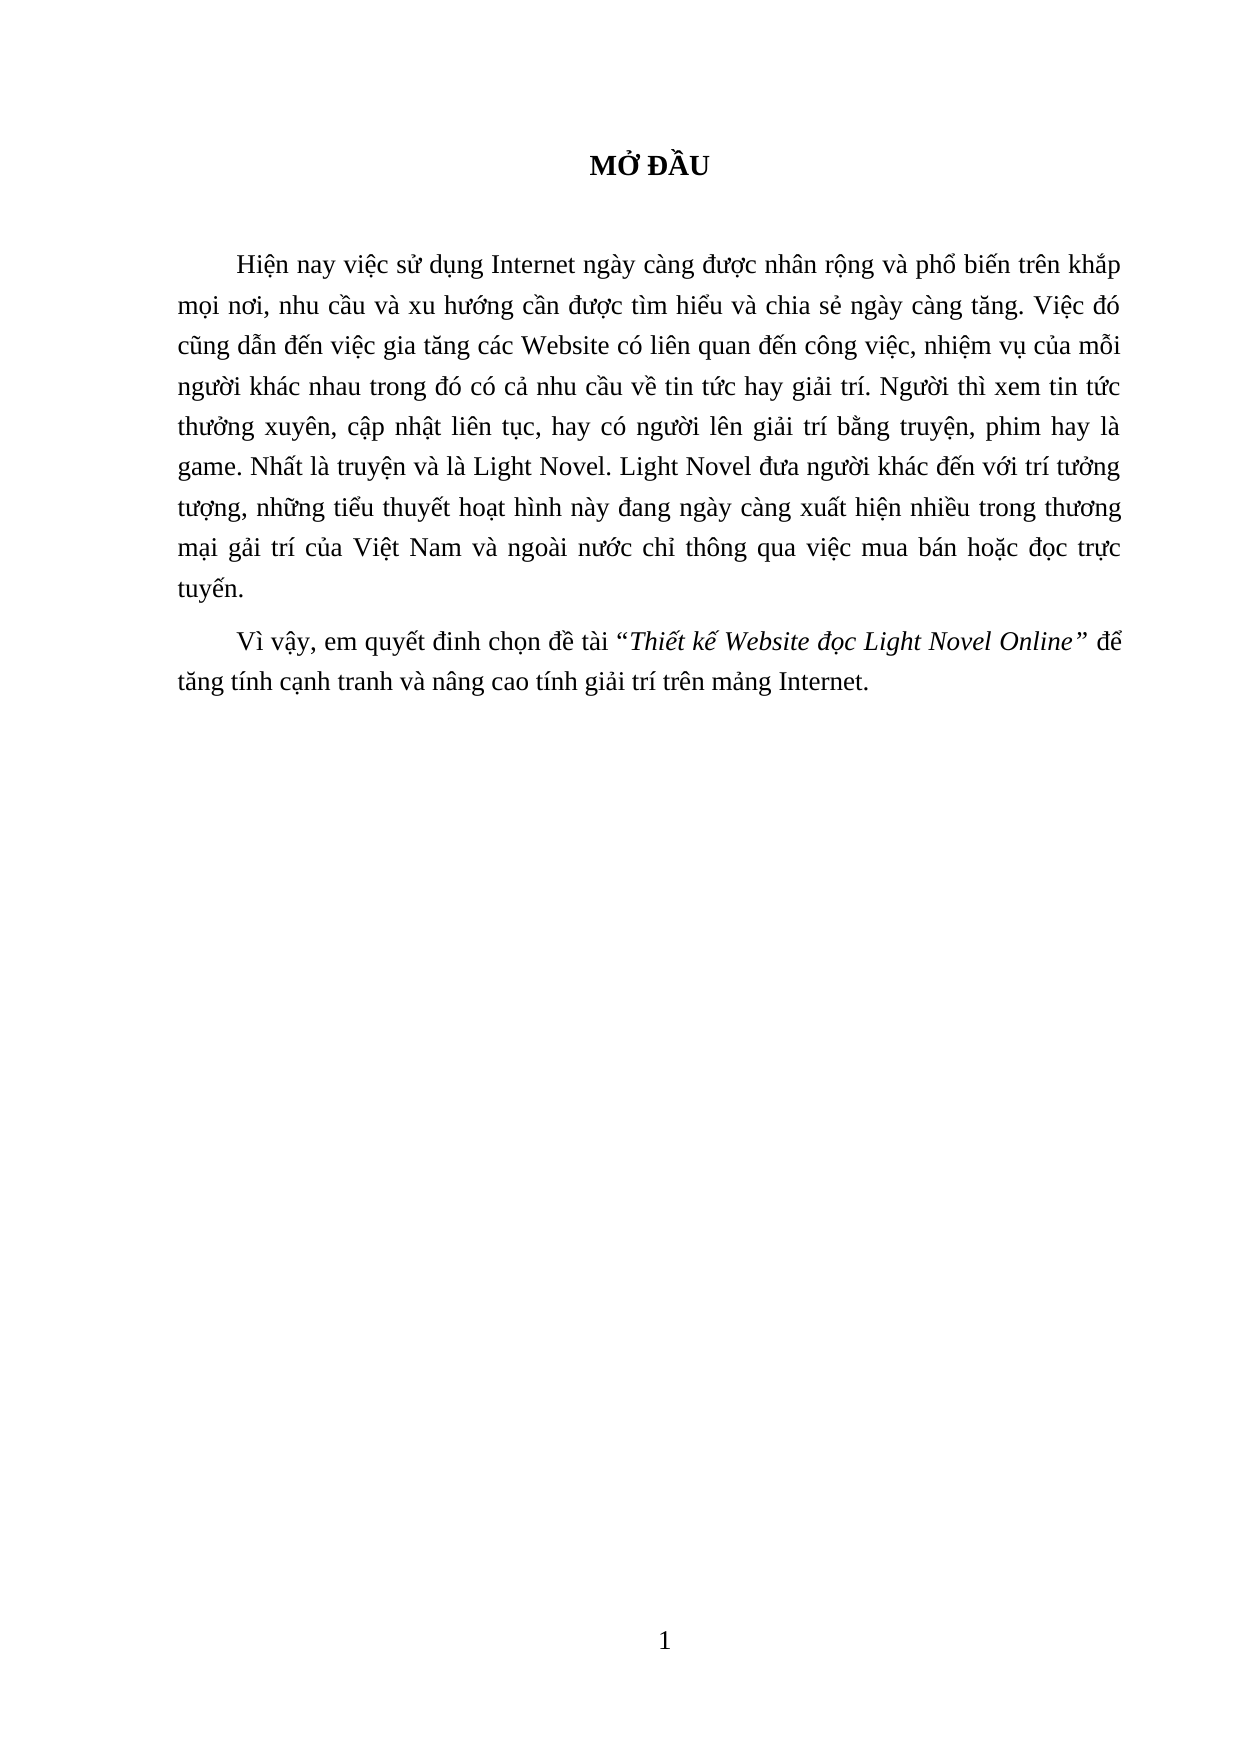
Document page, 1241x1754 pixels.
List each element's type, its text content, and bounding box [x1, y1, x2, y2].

text MỞ ĐẦU [177, 148, 1122, 181]
text Hiện nay việc sử dụng Internet ngày càng được nhân rộng và phổ biến trên khắp mọi nơi, nhu cầu và xu hướng cần được tìm hiểu và chia sẻ ngày càng tăng. Việc đó cũng dẫn đến việc gia tăng các Website có liên quan đến công việc, nhiệm vụ của mỗi người khác nhau trong đó có cả nhu cầu về tin tức hay giải trí. Người thì xem tin tức thưởng xuyên, cập nhật liên tục, hay có người lên giải trí bằng truyện, phim hay là game. Nhất là truyện và là Light Novel. Light Novel đưa người khác đến với trí tưởng tượng, những tiểu thuyết hoạt hình này đang ngày càng xuất hiện nhiều trong thương mại gải trí của Việt Nam và ngoài nước chỉ thông qua việc mua bán hoặc đọc trực tuyến. [177, 248, 1122, 603]
text Vì vậy, em quyết đinh chọn đề tài “Thiết kế Website đọc Light Novel Online” để tăng tính cạnh tranh và nâng cao tính giải trí trên mảng Internet. [177, 624, 1122, 696]
